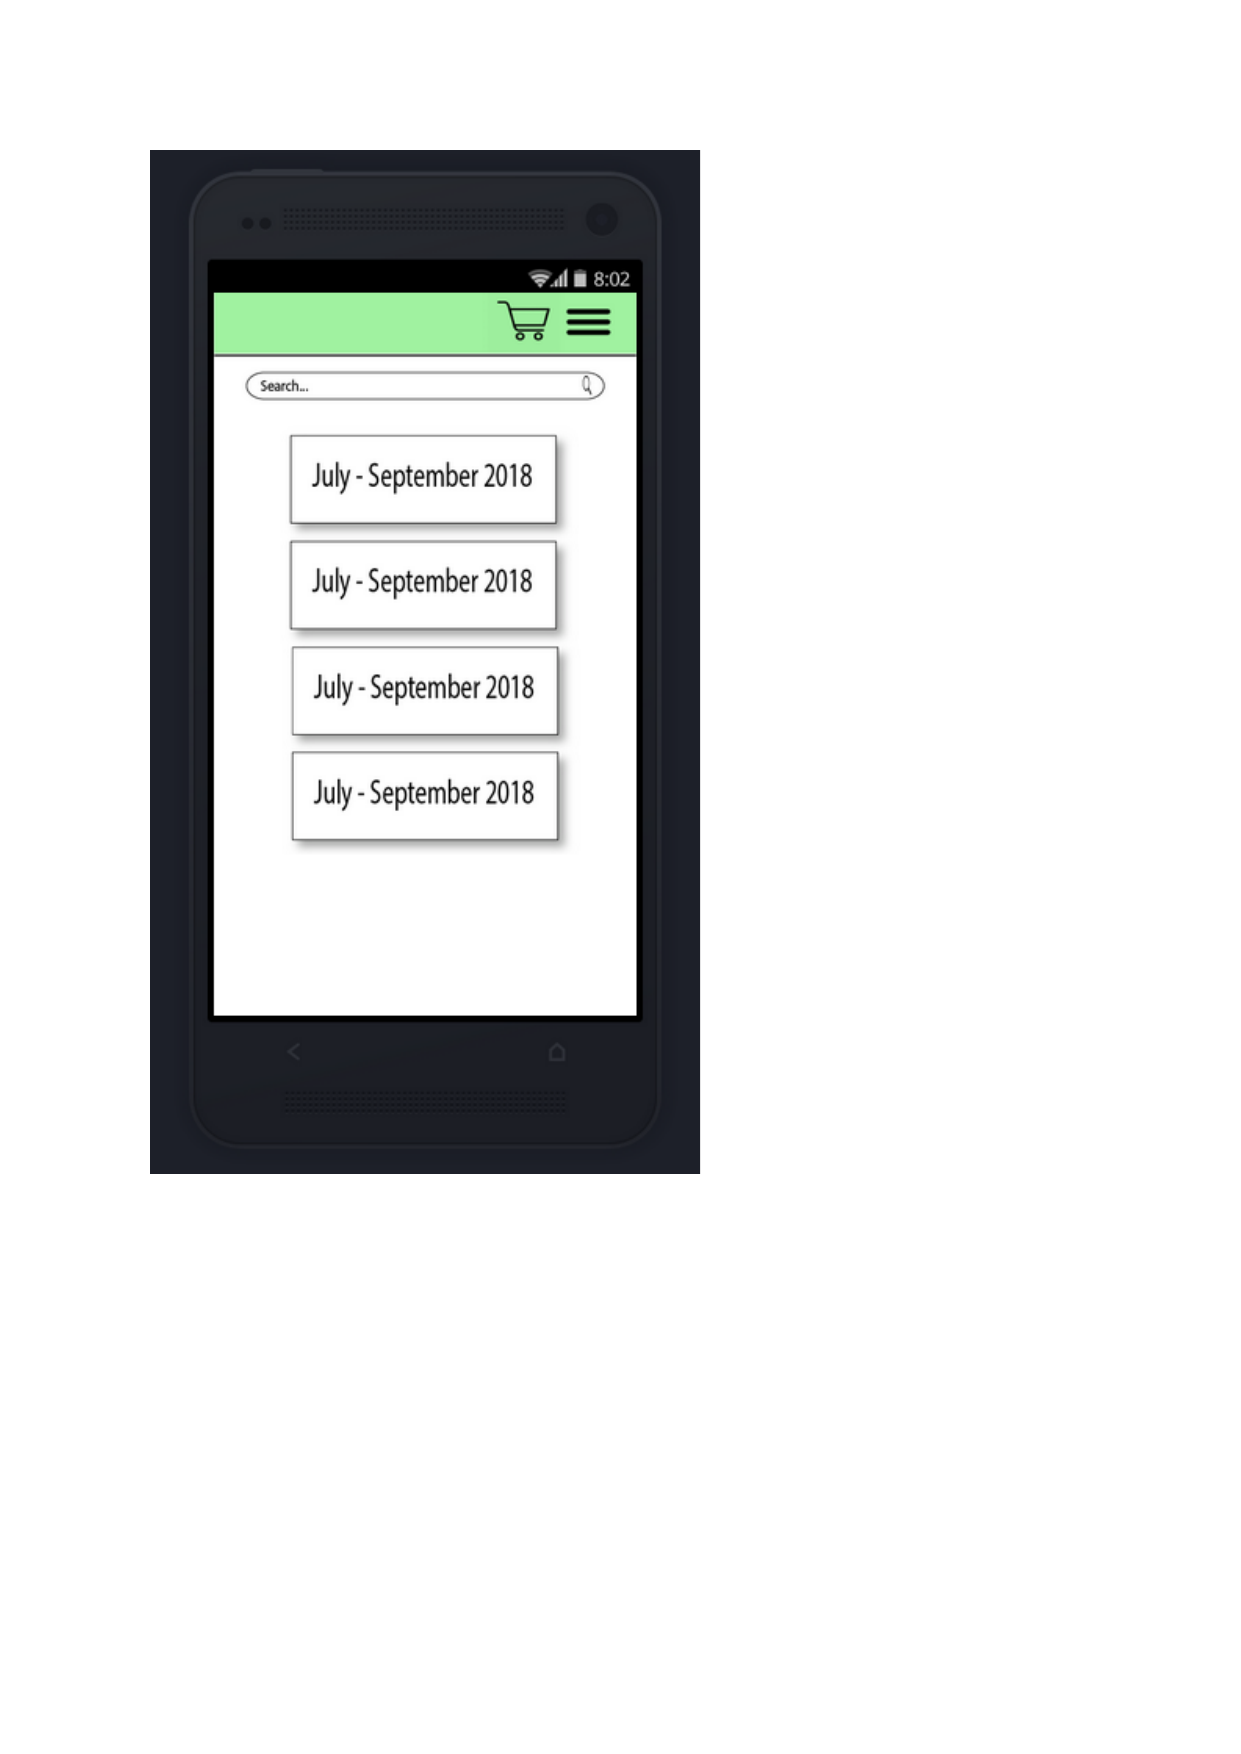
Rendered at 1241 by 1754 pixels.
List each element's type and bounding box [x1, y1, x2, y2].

picture [150, 150, 700, 1174]
